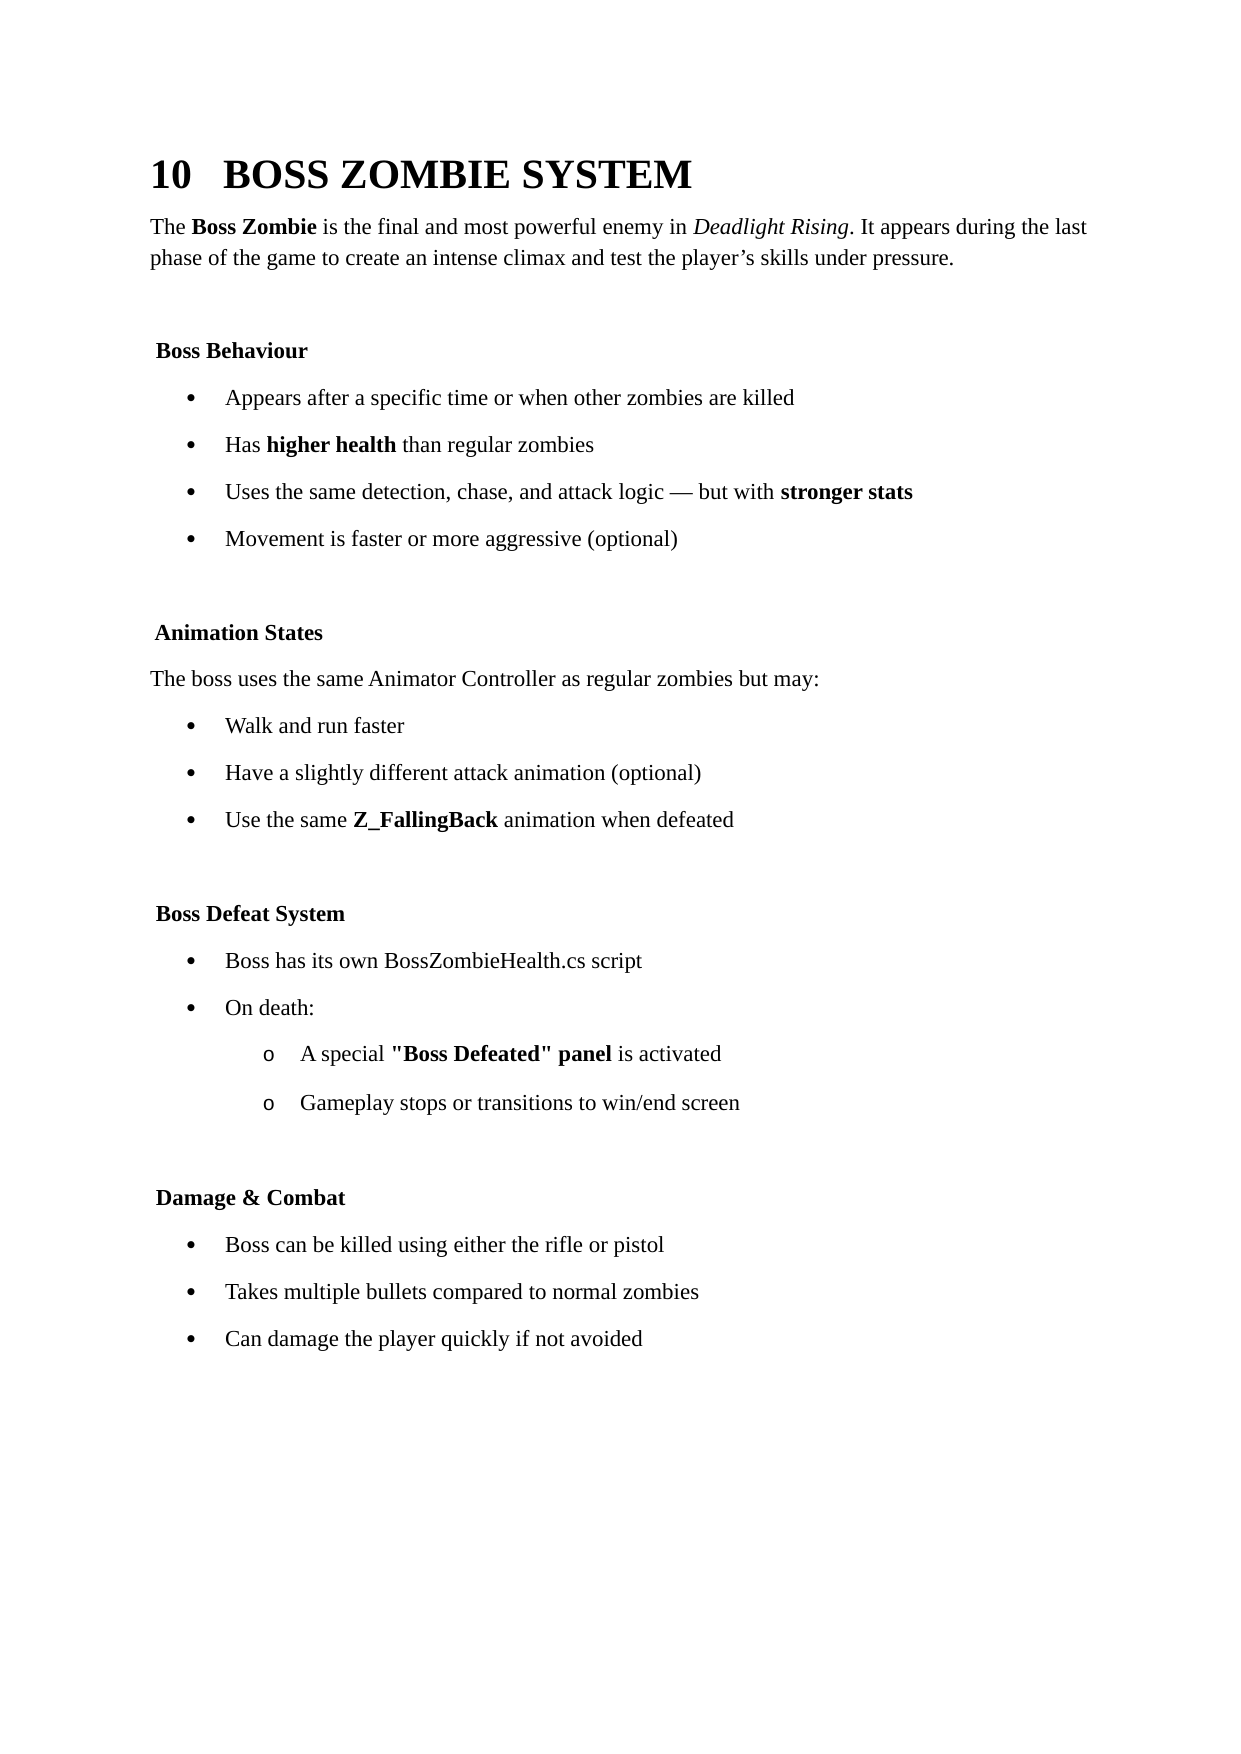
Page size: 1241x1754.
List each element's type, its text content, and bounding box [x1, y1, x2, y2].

text The Boss Zombie is the final and most powerful enemy in Deadlight Rising. It appears during the last phase of the game to create an intense climax and test the player’s skills under pressure. [150, 213, 1090, 270]
list Boss can be killed using either the rifle or pistol [187, 1231, 1090, 1257]
text The boss uses the same Animator Controller as regular zombies but may: [150, 666, 1090, 692]
list Use the same Z_FallingBack animation when defeated [187, 806, 1090, 832]
list Can damage the player quickly if not avoided [187, 1325, 1090, 1351]
text Boss Defeat System [150, 900, 1090, 926]
subtitle 10 BOSS ZOMBIE SYSTEM [150, 150, 1090, 198]
list Boss has its own BossZombieHealth.cs script [187, 947, 1090, 973]
list Appears after a specific time or when other zombies are killed [187, 384, 1090, 411]
text Damage & Combat [150, 1184, 1090, 1210]
text Boss Behaviour [150, 337, 1090, 364]
list Walk and run faster [187, 712, 1090, 739]
list Uses the same detection, chase, and attack logic — but with stronger stats [187, 478, 1090, 504]
list Gameplay stops or transitions to win/end screen [262, 1089, 1090, 1116]
list Movement is faster or more aggressive (optional) [187, 525, 1090, 551]
list Has higher health than regular zombies [187, 431, 1090, 457]
list Takes multiple bullets compared to normal zombies [187, 1278, 1090, 1304]
text Animation States [150, 619, 1090, 645]
list A special "Boss Defeated" panel is activated [262, 1041, 1090, 1068]
list On death: [187, 994, 1090, 1020]
list Have a slightly different attack animation (optional) [187, 759, 1090, 786]
